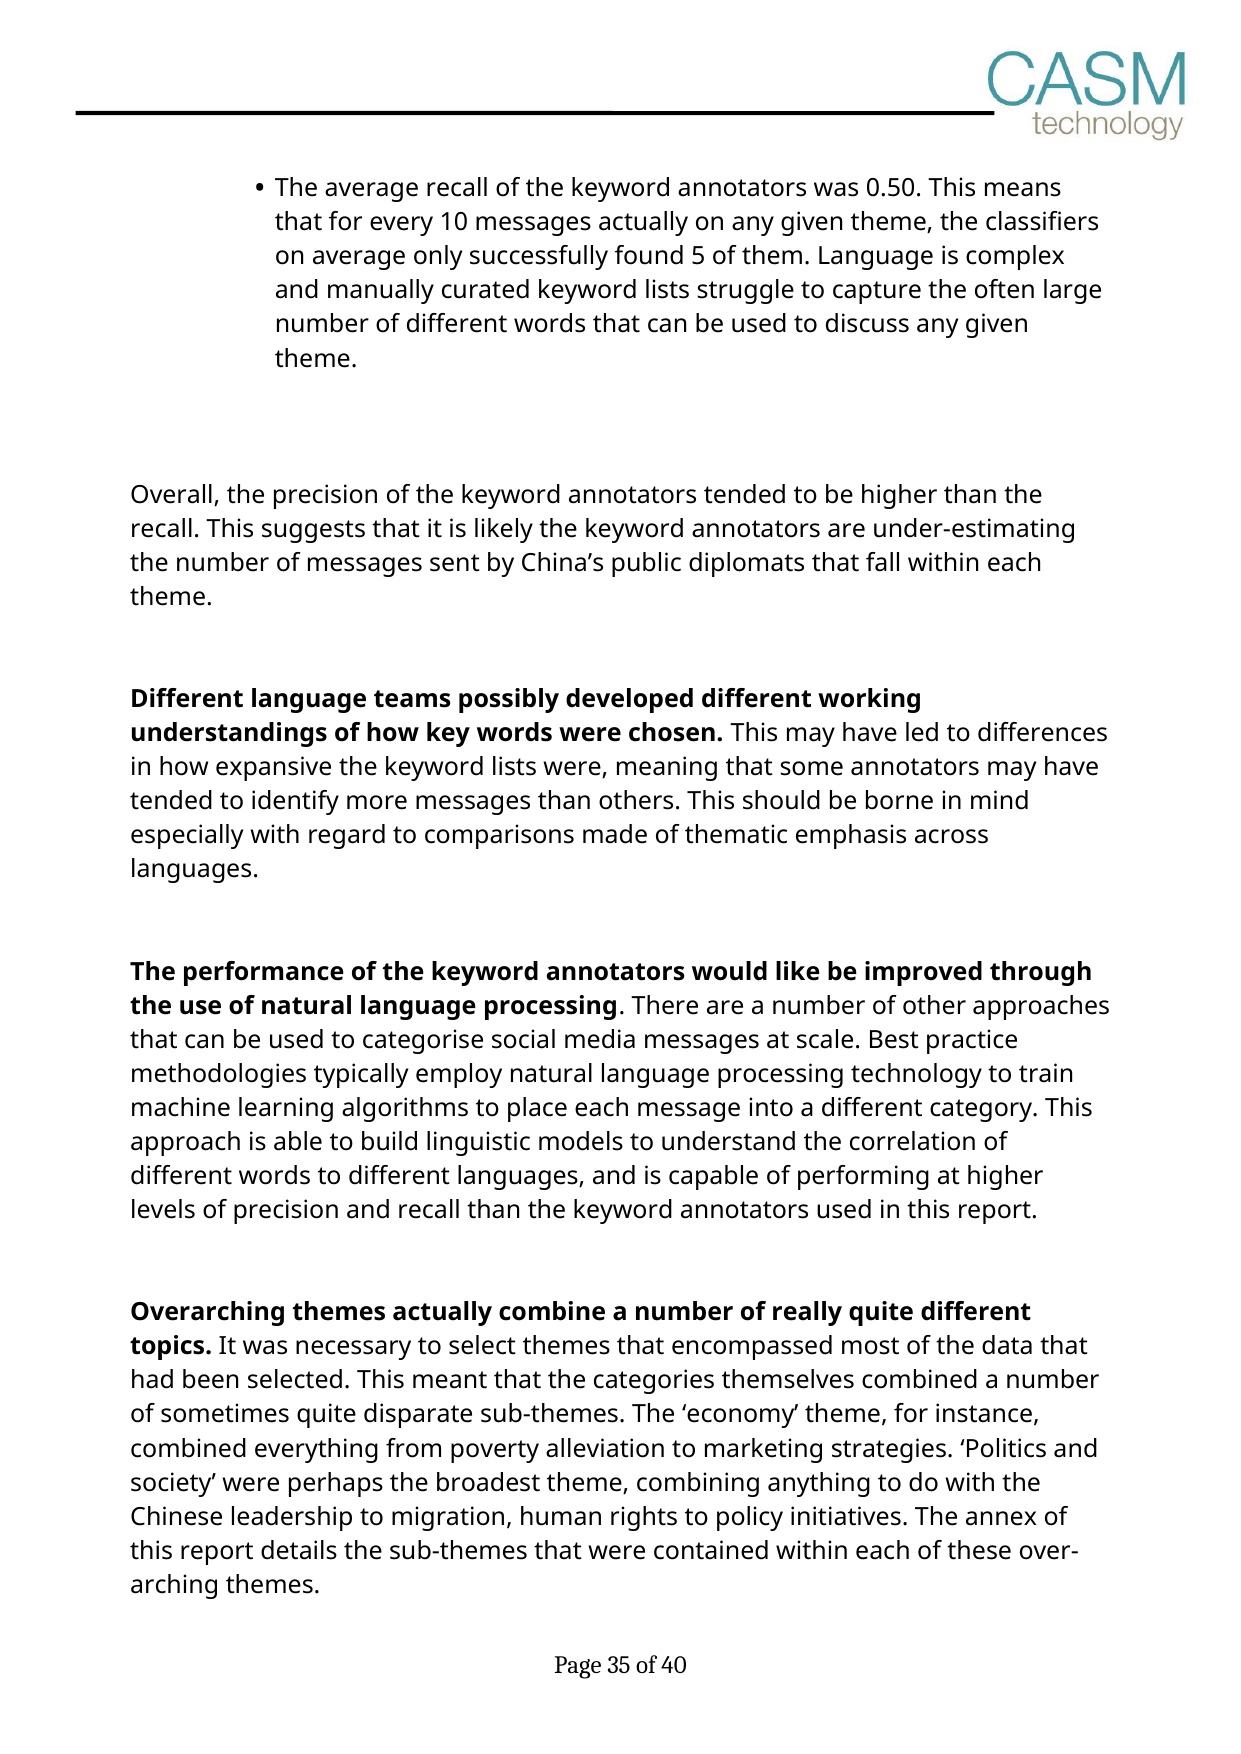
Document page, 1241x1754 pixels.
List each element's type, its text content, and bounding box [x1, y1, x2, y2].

list The average recall of the keyword annotators was 0.50. This means that for every 10 messages actually on any given theme, the classifiers on average only successfully found 5 of them. Language is complex and manually curated keyword lists struggle to capture the often large number of different words that can be used to discuss any given theme. [255, 170, 1110, 374]
text Different language teams possibly developed different working understandings of how key words were chosen. This may have led to differences in how expansive the keyword lists were, meaning that some annotators may have tended to identify more messages than others. This should be borne in mind especially with regard to comparisons made of thematic emphasis across languages. [130, 681, 1110, 885]
text The performance of the keyword annotators would like be improved through the use of natural language processing. There are a number of other approaches that can be used to categorise social media messages at scale. Best practice methodologies typically employ natural language processing technology to train machine learning algorithms to place each message into a different category. This approach is able to build linguistic models to understand the correlation of different words to different languages, and is capable of performing at higher levels of precision and recall than the keyword annotators used in this report. [130, 953, 1110, 1226]
picture [956, 20, 1218, 169]
text Overall, the precision of the keyword annotators tended to be higher than the recall. This suggests that it is likely the keyword annotators are under-estimating the number of messages sent by China’s public diplomats that fall within each theme. [130, 476, 1110, 613]
text Overarching themes actually combine a number of really quite different topics. It was necessary to select themes that encompassed most of the data that had been selected. This meant that the categories themselves combined a number of sometimes quite disparate sub-themes. The ‘economy’ theme, for instance, combined everything from poverty alleviation to marketing strategies. ‘Politics and society’ were perhaps the broadest theme, combining anything to do with the Chinese leadership to migration, human rights to policy initiatives. The annex of this report details the sub-themes that were contained within each of these over-arching themes. [130, 1294, 1110, 1601]
